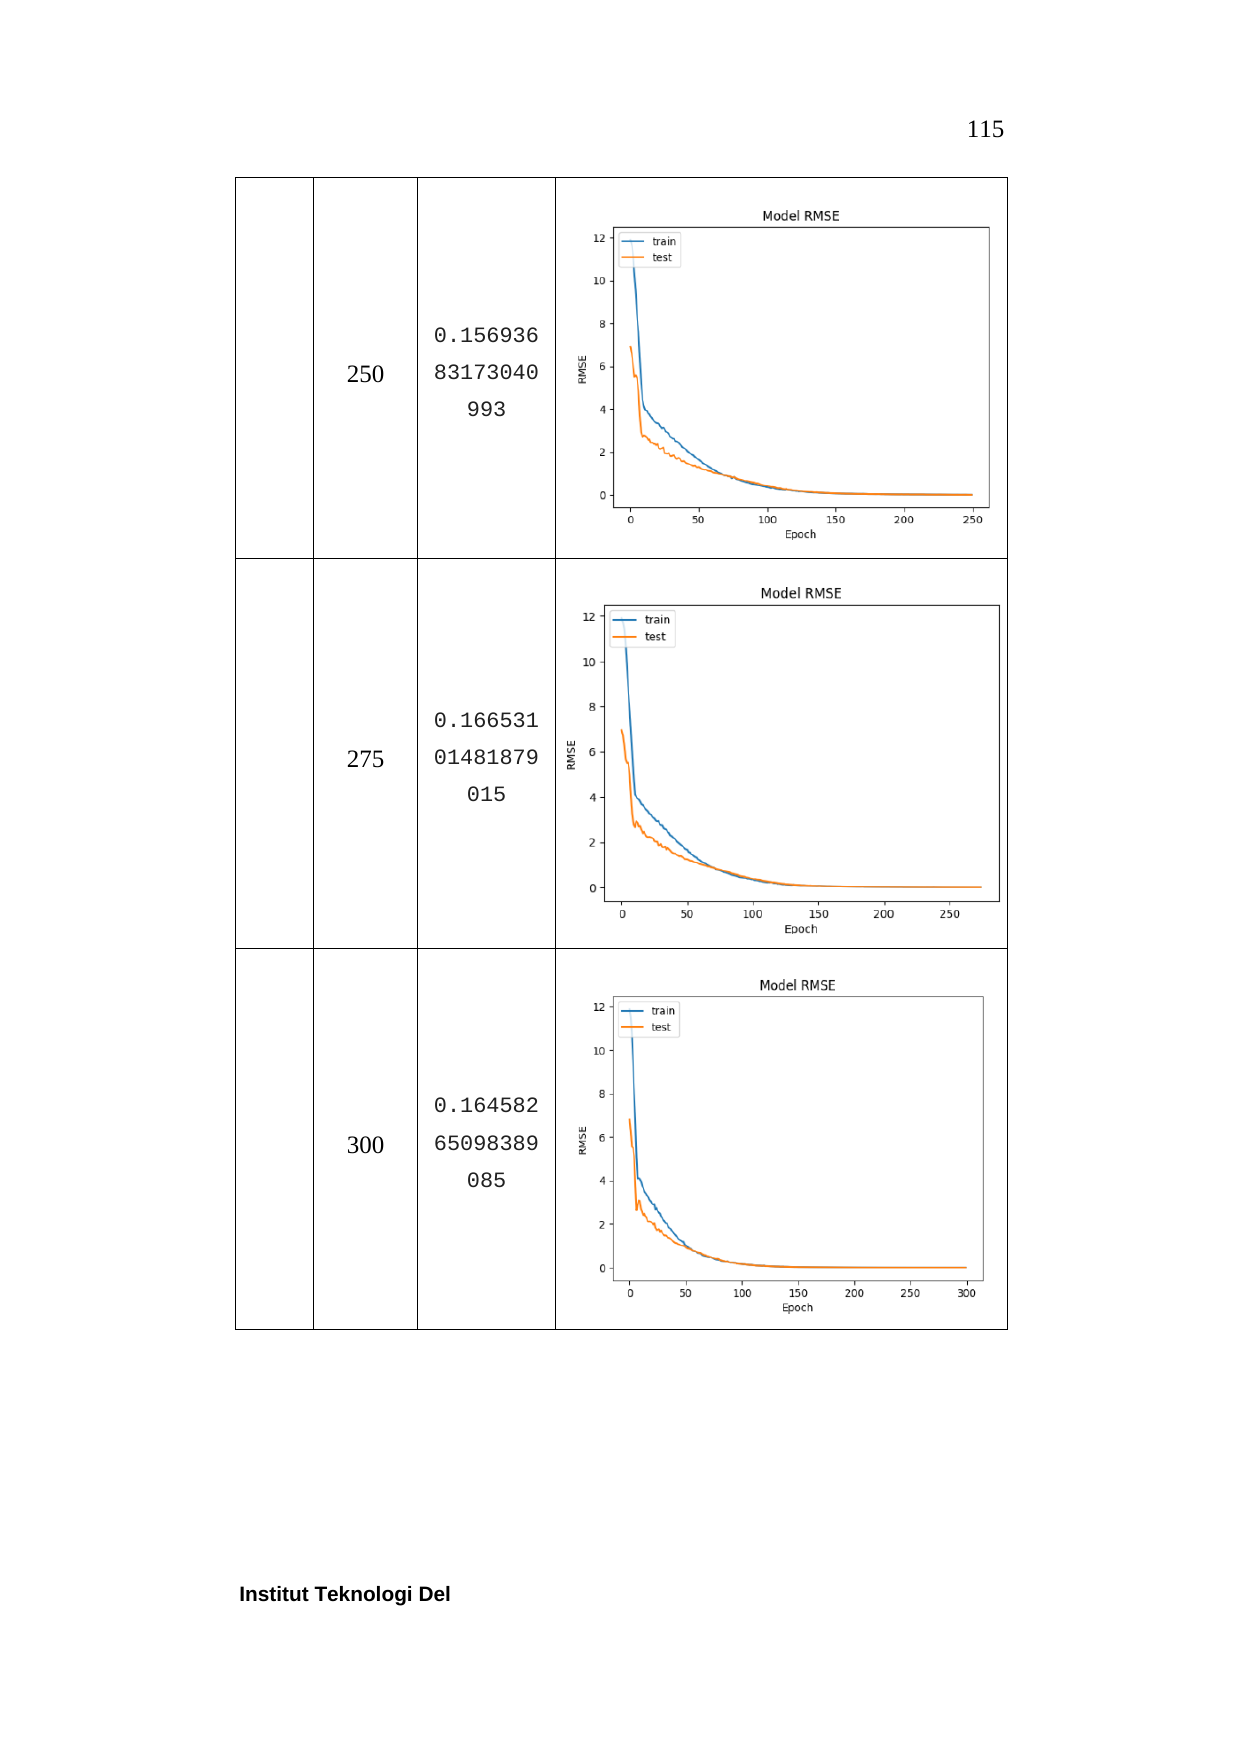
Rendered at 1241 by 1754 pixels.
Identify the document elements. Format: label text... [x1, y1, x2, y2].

picture [568, 203, 995, 544]
picture [576, 973, 988, 1315]
table_cell 250 [314, 178, 417, 558]
table_cell 0.15693683173040993 [418, 178, 555, 558]
table_cell [556, 178, 1007, 558]
table_cell [236, 949, 313, 1329]
table_cell [556, 949, 1007, 1329]
table_cell 300 [314, 949, 417, 1329]
table_cell [236, 178, 313, 558]
table_cell [556, 559, 1007, 948]
table_cell 0.16653101481879015 [418, 559, 555, 948]
table_cell [236, 559, 313, 948]
table_cell 275 [314, 559, 417, 948]
table_cell 0.16458265098389085 [418, 949, 555, 1329]
picture [566, 584, 1004, 934]
